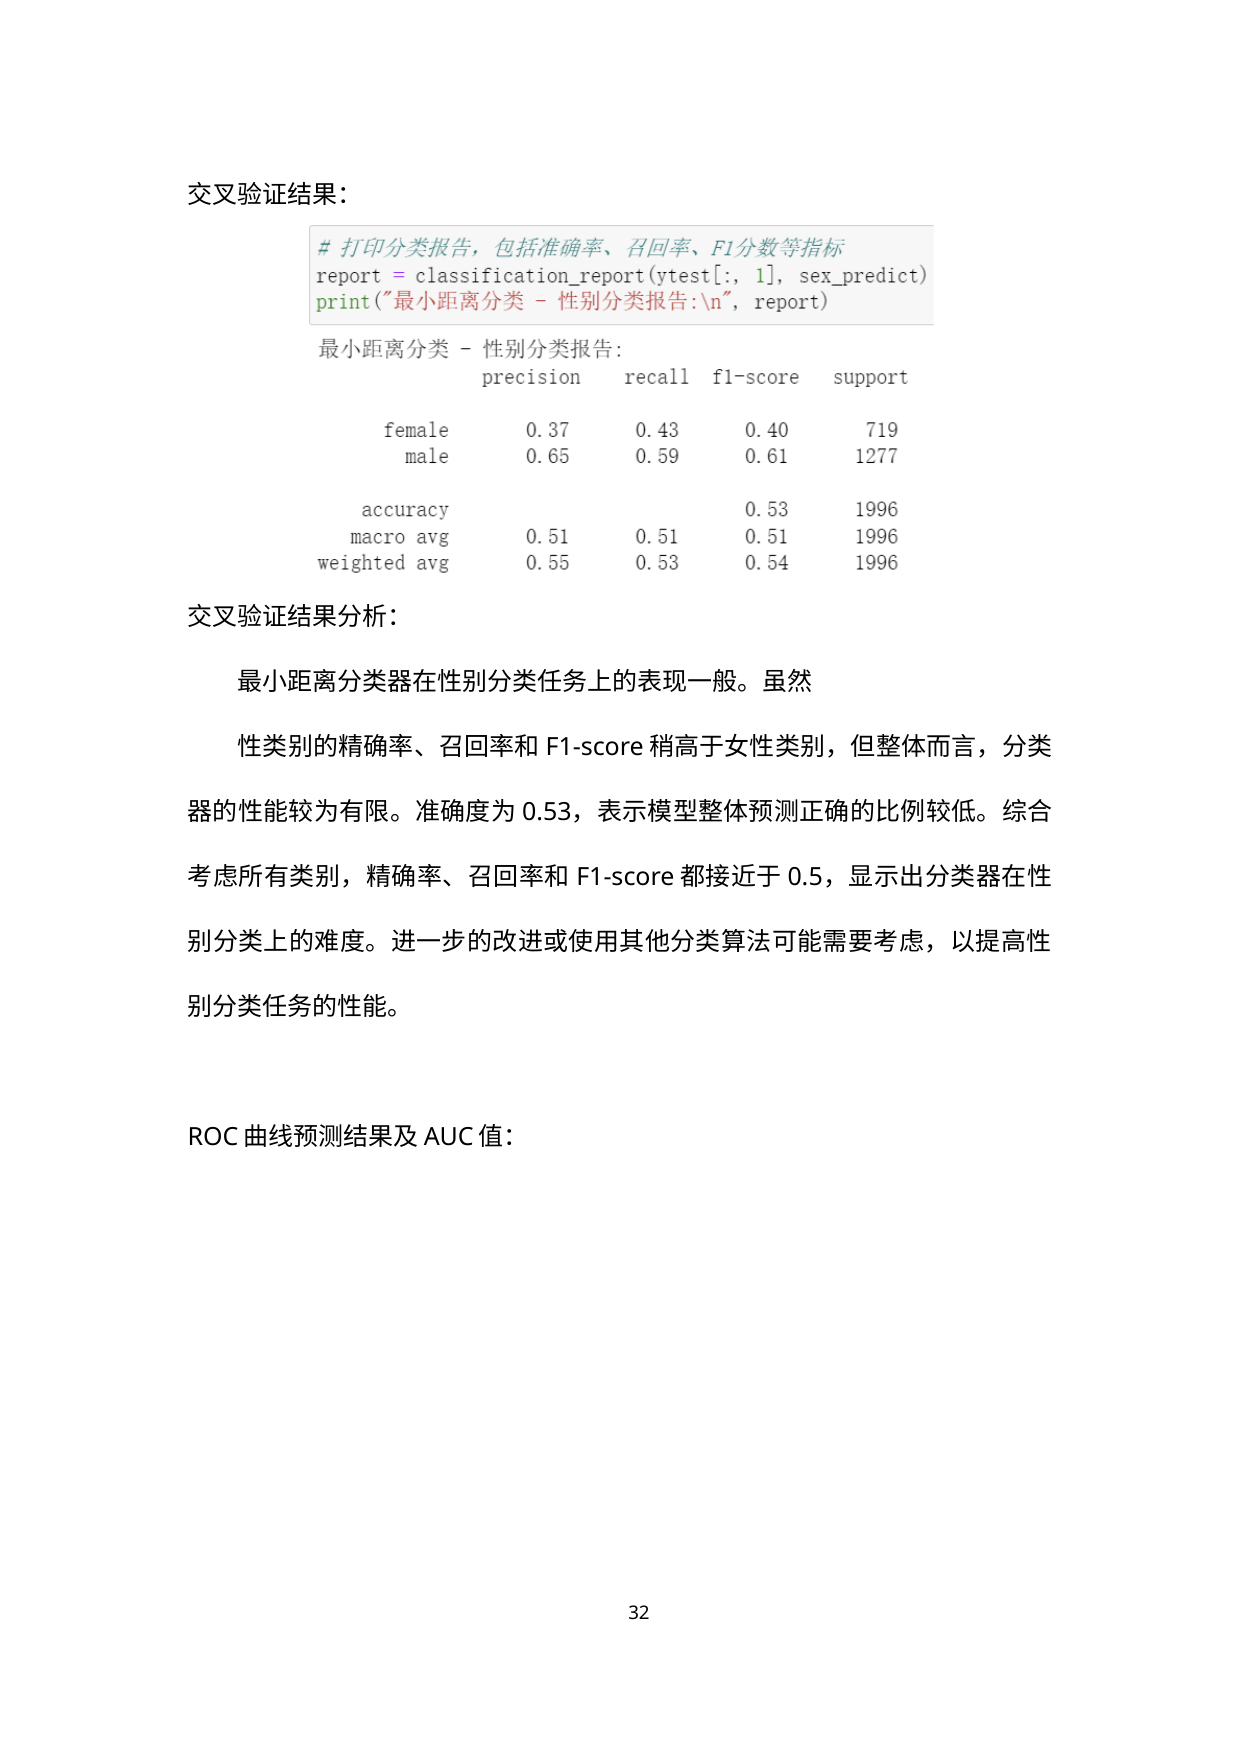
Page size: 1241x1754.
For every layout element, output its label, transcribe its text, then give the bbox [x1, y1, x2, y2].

text 性类别的精确率、召回率和F1-score稍高于女性类别，但整体而言，分类器的性能较为有限。准确度为0.53，表示模型整体预测正确的比例较低。综合考虑所有类别，精确率、召回率和F1-score都接近于0.5，显示出分类器在性别分类上的难度。进一步的改进或使用其他分类算法可能需要考虑，以提高性别分类任务的性能。 [187, 712, 1053, 1037]
text 最小距离分类器在性别分类任务上的表现一般。虽然 [187, 647, 1053, 712]
text 交叉验证结果分析： [187, 582, 1053, 647]
text 交叉验证结果： [187, 160, 1053, 225]
picture [306, 224, 934, 581]
text ROC曲线预测结果及AUC值： [187, 1102, 1053, 1167]
